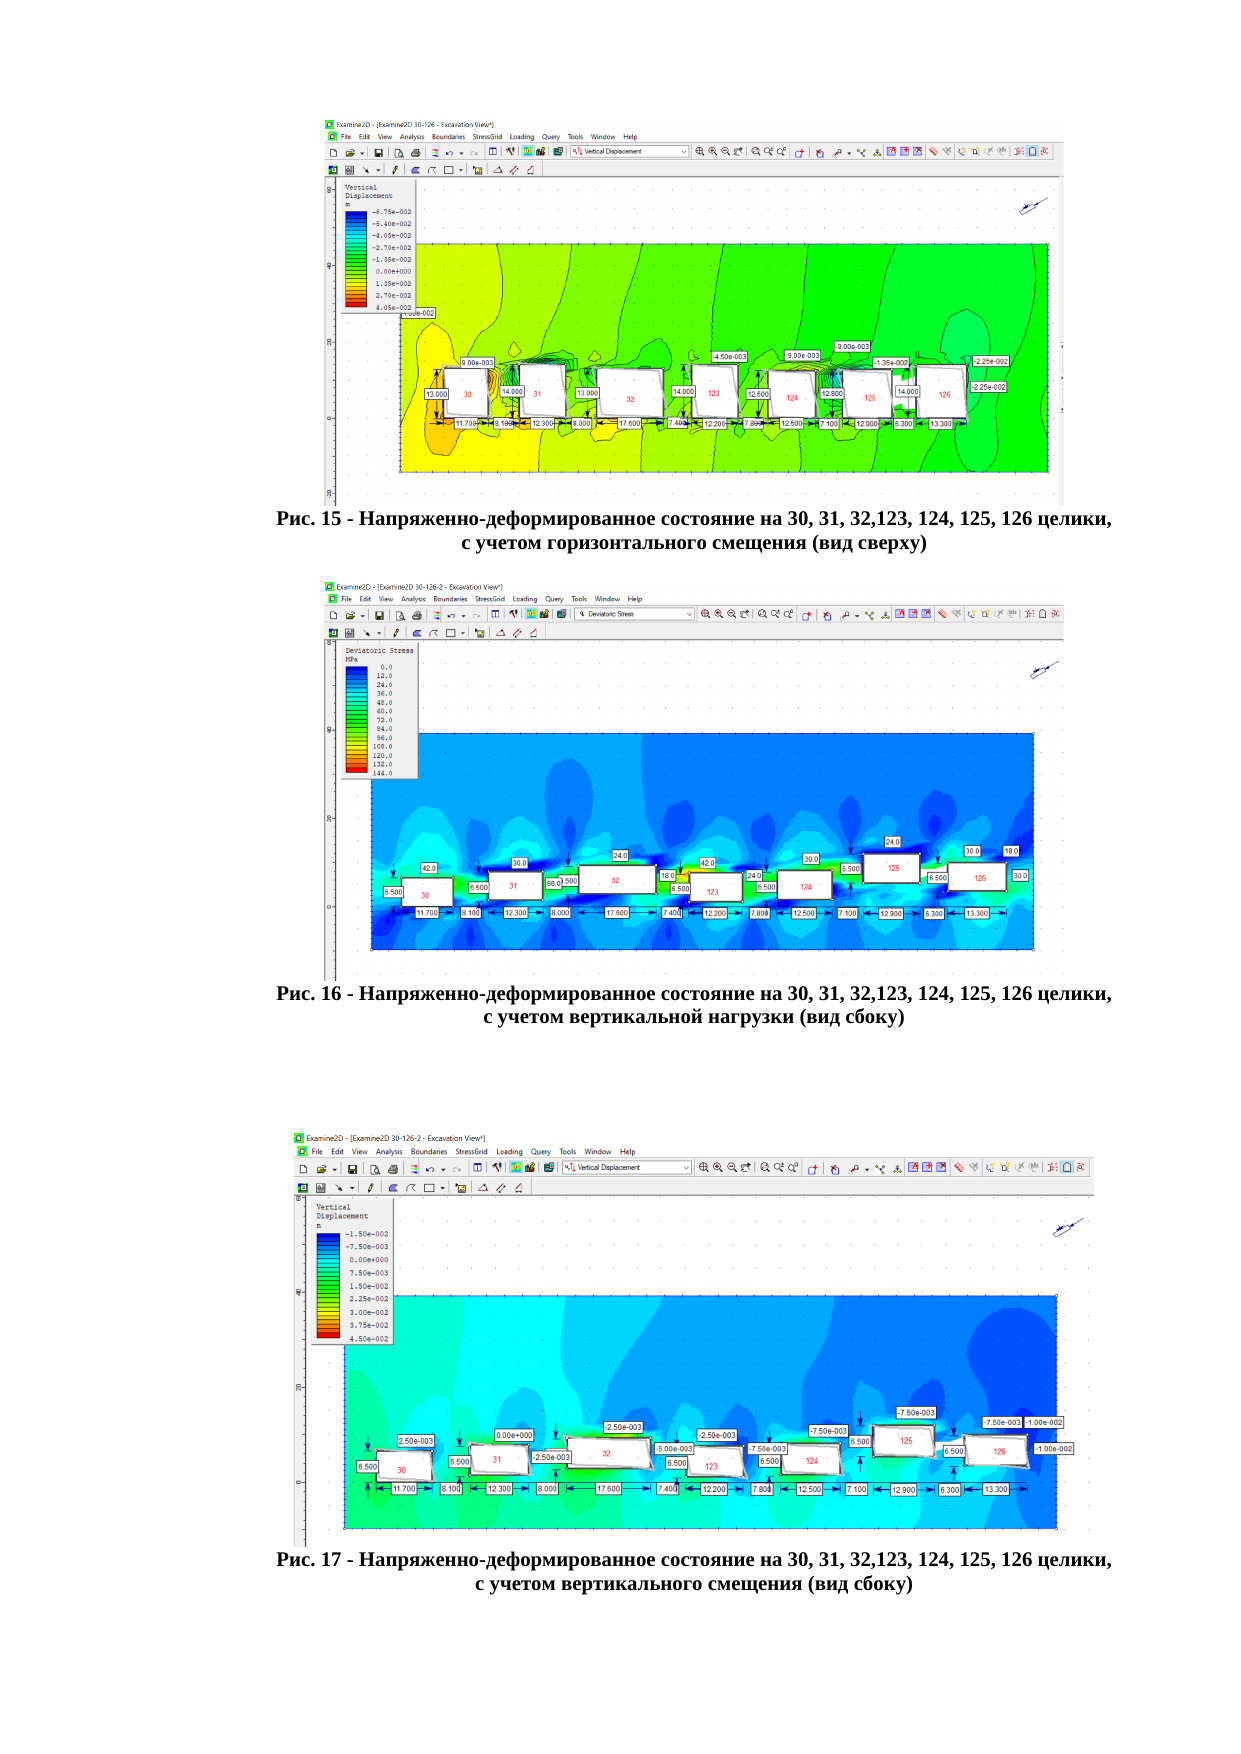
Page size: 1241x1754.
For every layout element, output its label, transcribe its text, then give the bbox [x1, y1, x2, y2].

text Рис. 17 - Напряженно-деформированное состояние на 30, 31, 32,123, 124, 125, 126 целики, [177, 1547, 1152, 1571]
picture [324, 118, 1064, 506]
text с учетом вертикальной нагрузки (вид сбоку) [177, 1004, 1152, 1028]
text Рис. 16 - Напряженно-деформированное состояние на 30, 31, 32,123, 124, 125, 126 целики, [177, 980, 1152, 1004]
picture [324, 580, 1064, 981]
text с учетом вертикального смещения (вид сбоку) [177, 1571, 1152, 1595]
text с учетом горизонтального смещения (вид сверху) [177, 530, 1152, 554]
text Рис. 15 - Напряженно-деформированное состояние на 30, 31, 32,123, 124, 125, 126 целики, [177, 506, 1152, 530]
picture [293, 1131, 1094, 1547]
